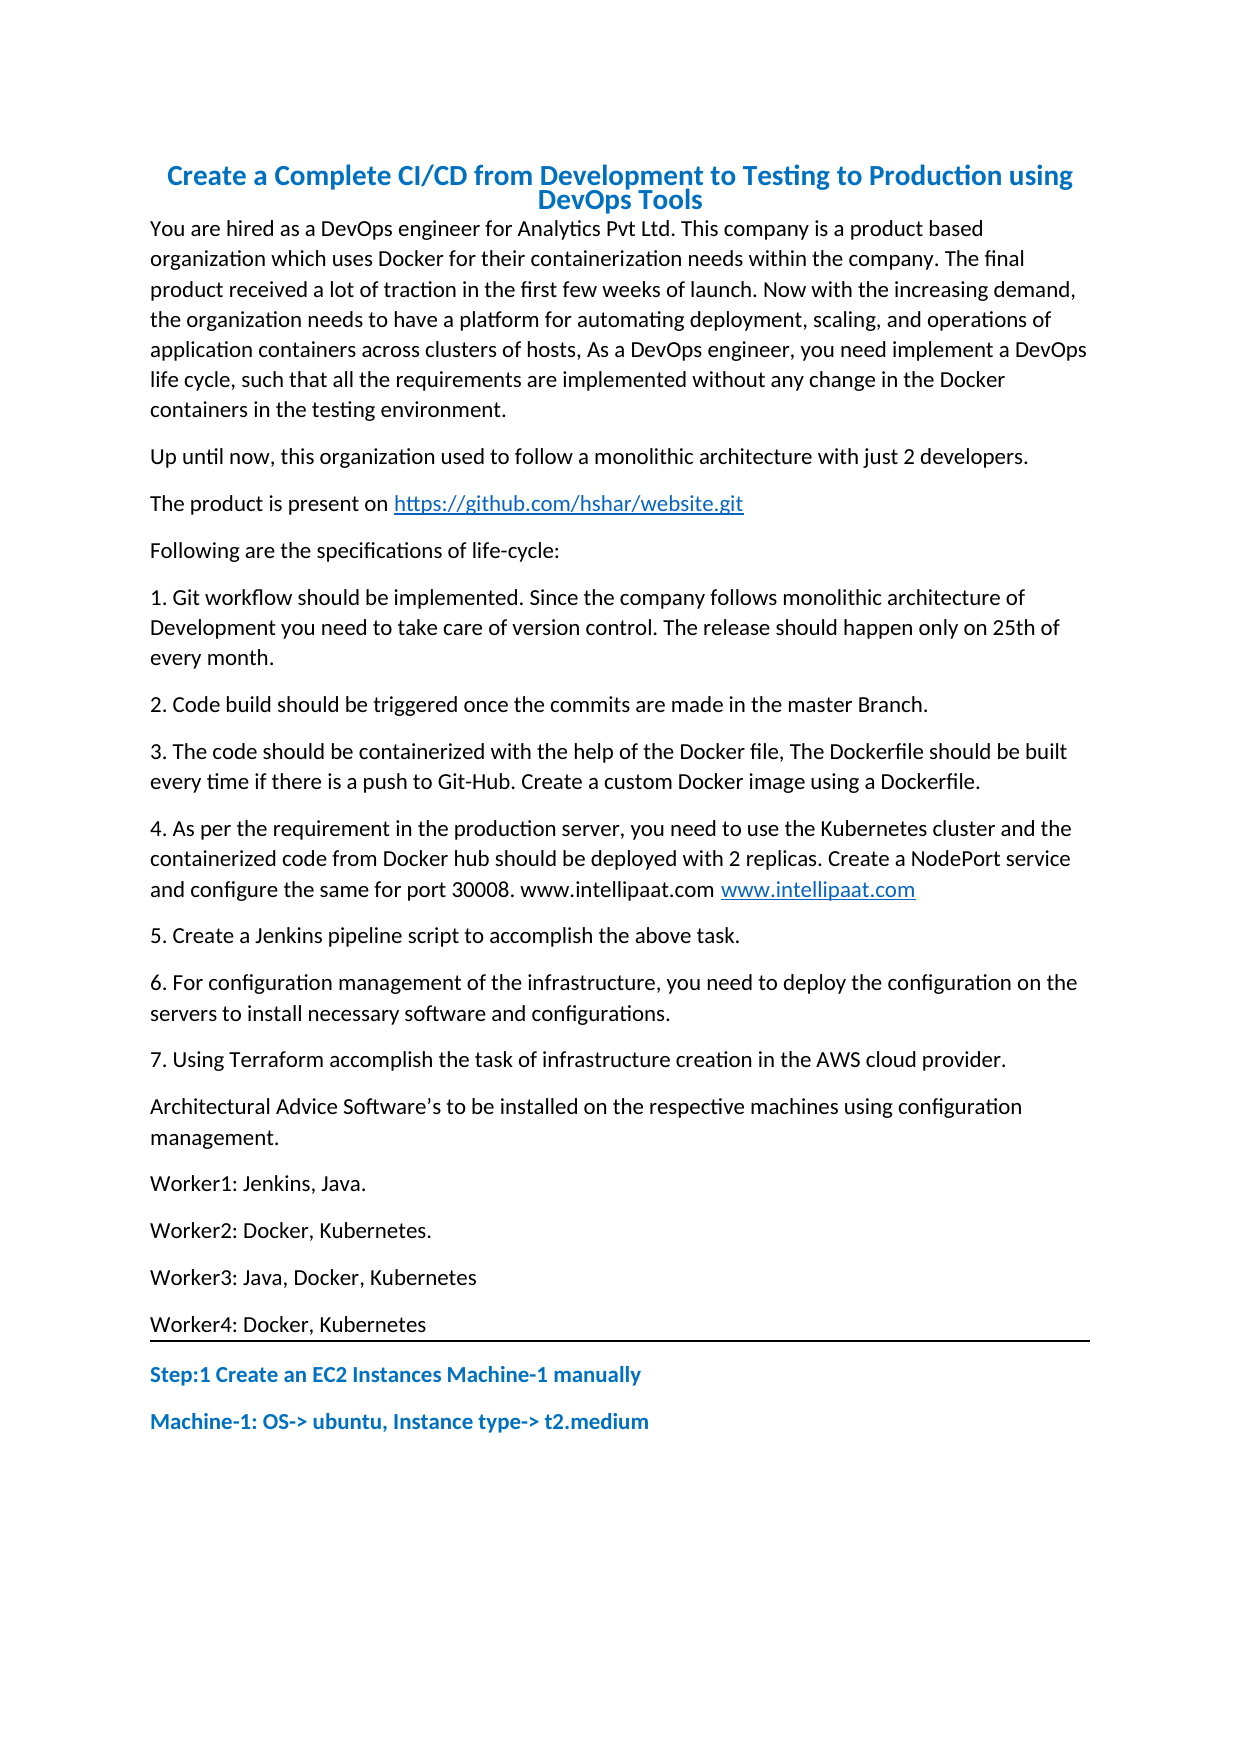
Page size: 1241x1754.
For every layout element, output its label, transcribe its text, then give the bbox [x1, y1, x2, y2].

text 7. Using Terraform accomplish the task of infrastructure creation in the AWS cloud provider. [150, 1046, 1090, 1073]
text 6. For configuration management of the infrastructure, you need to deploy the configuration on the servers to install necessary software and configurations. [150, 968, 1090, 1027]
text Worker2: Docker, Kubernetes. [150, 1216, 1090, 1244]
text Following are the specifications of life-cycle: [150, 536, 1090, 564]
text You are hired as a DevOps engineer for Analytics Pvt Ltd. This company is a product based organization which uses Docker for their containerization needs within the company. The final product received a lot of traction in the first few weeks of launch. Now with the increasing demand, the organization needs to have a platform for automating deployment, scaling, and operations of application containers across clusters of hosts, As a DevOps engineer, you need implement a DevOps life cycle, such that all the requirements are implemented without any change in the Docker containers in the testing environment. [150, 214, 1090, 423]
text Machine-1: OS-> ubuntu, Instance type-> t2.medium [150, 1407, 1090, 1436]
text Worker3: Java, Docker, Kubernetes [150, 1263, 1090, 1291]
text Step:1 Create an EC2 Instances Machine-1 manually [150, 1361, 1090, 1389]
text Worker4: Docker, Kubernetes [150, 1310, 1090, 1340]
text 5. Create a Jenkins pipeline script to accomplish the above task. [150, 922, 1090, 949]
text 3. The code should be containerized with the help of the Docker file, The Dockerfile should be built every time if there is a push to Git-Hub. Create a custom Docker image using a Dockerfile. [150, 737, 1090, 795]
text Up until now, this organization used to follow a monolithic architecture with just 2 developers. [150, 442, 1090, 470]
text 4. As per the requirement in the production server, you need to use the Kubernetes cluster and the containerized code from Docker hub should be deployed with 2 replicas. Create a NodePort service and configure the same for port 30008. www.intellipaat.com www.intellipaat.com [150, 814, 1090, 903]
text Worker1: Jenkins, Java. [150, 1169, 1090, 1197]
text The product is present on https://github.com/hshar/website.git [150, 489, 1090, 517]
text 2. Code build should be triggered once the commits are made in the master Branch. [150, 690, 1090, 718]
text 1. Git workflow should be implemented. Since the company follows monolithic architecture of Development you need to take care of version control. The release should happen only on 25th of every month. [150, 583, 1090, 671]
subtitle Create a Complete CI/CD from Development to Testing to Production using DevOps Tools [150, 166, 1090, 214]
text Architectural Advice Software’s to be installed on the respective machines using configuration management. [150, 1092, 1090, 1151]
